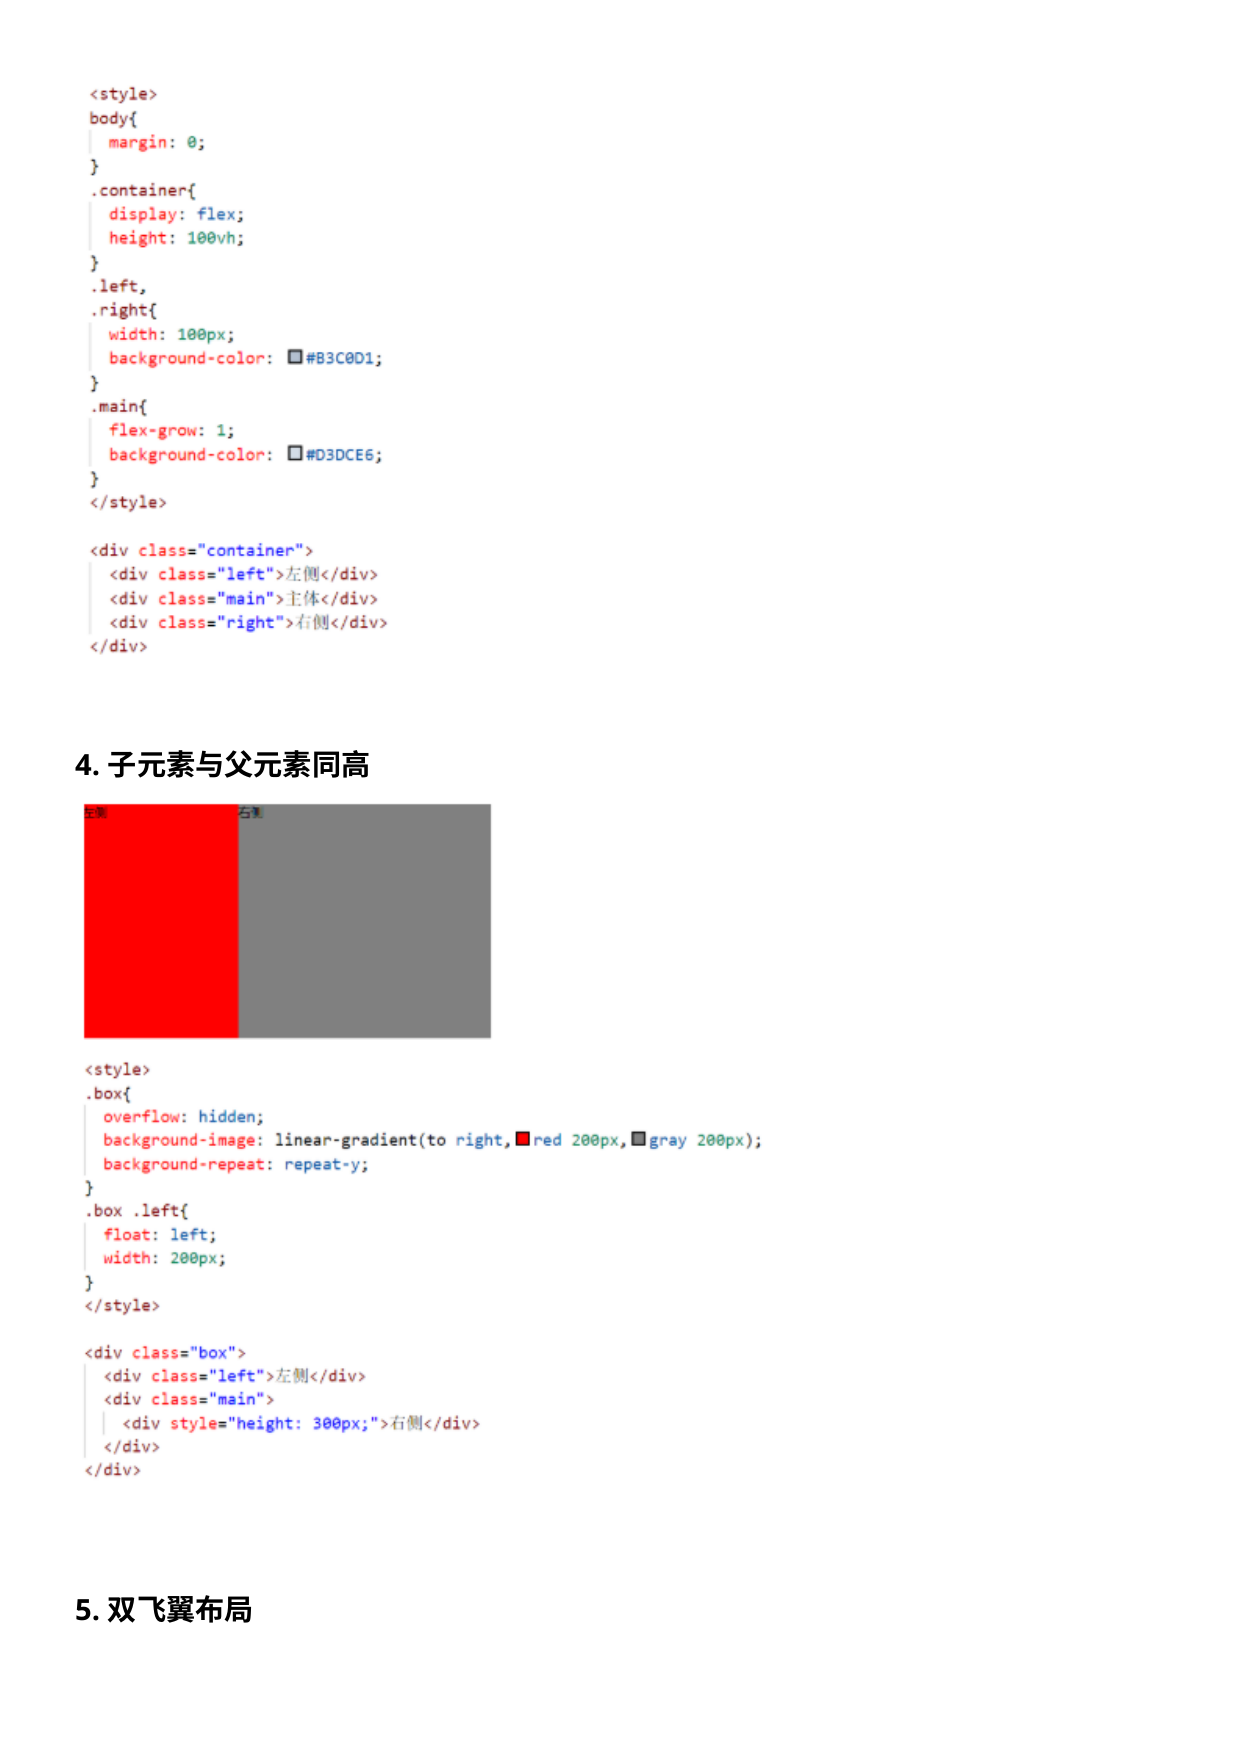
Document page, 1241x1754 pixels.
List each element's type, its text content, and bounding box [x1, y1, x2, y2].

picture [75, 1055, 774, 1491]
picture [75, 80, 443, 672]
text 双飞翼布局 [75, 1576, 1165, 1641]
picture [75, 795, 499, 1046]
text 子元素与父元素同高 [75, 731, 1165, 796]
